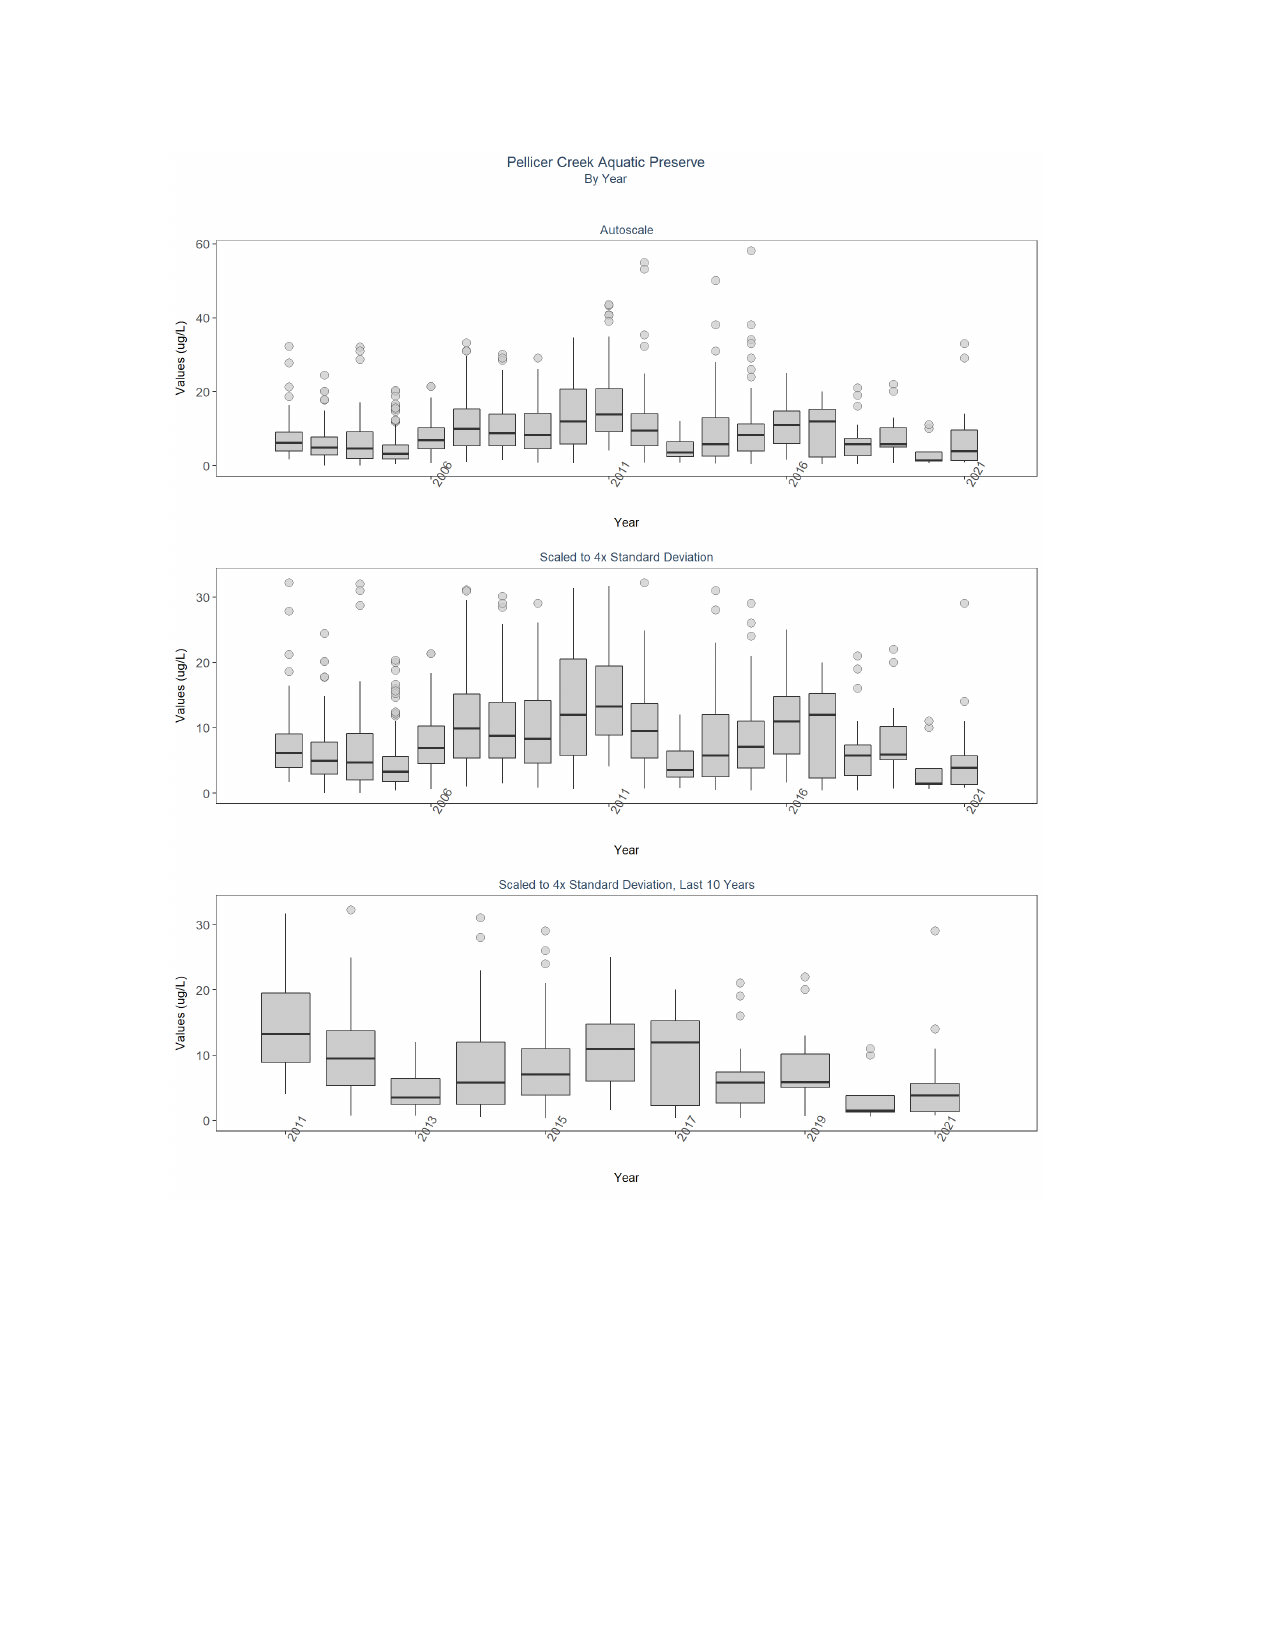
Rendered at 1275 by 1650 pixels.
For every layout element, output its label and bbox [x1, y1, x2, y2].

picture [168, 150, 1044, 1200]
